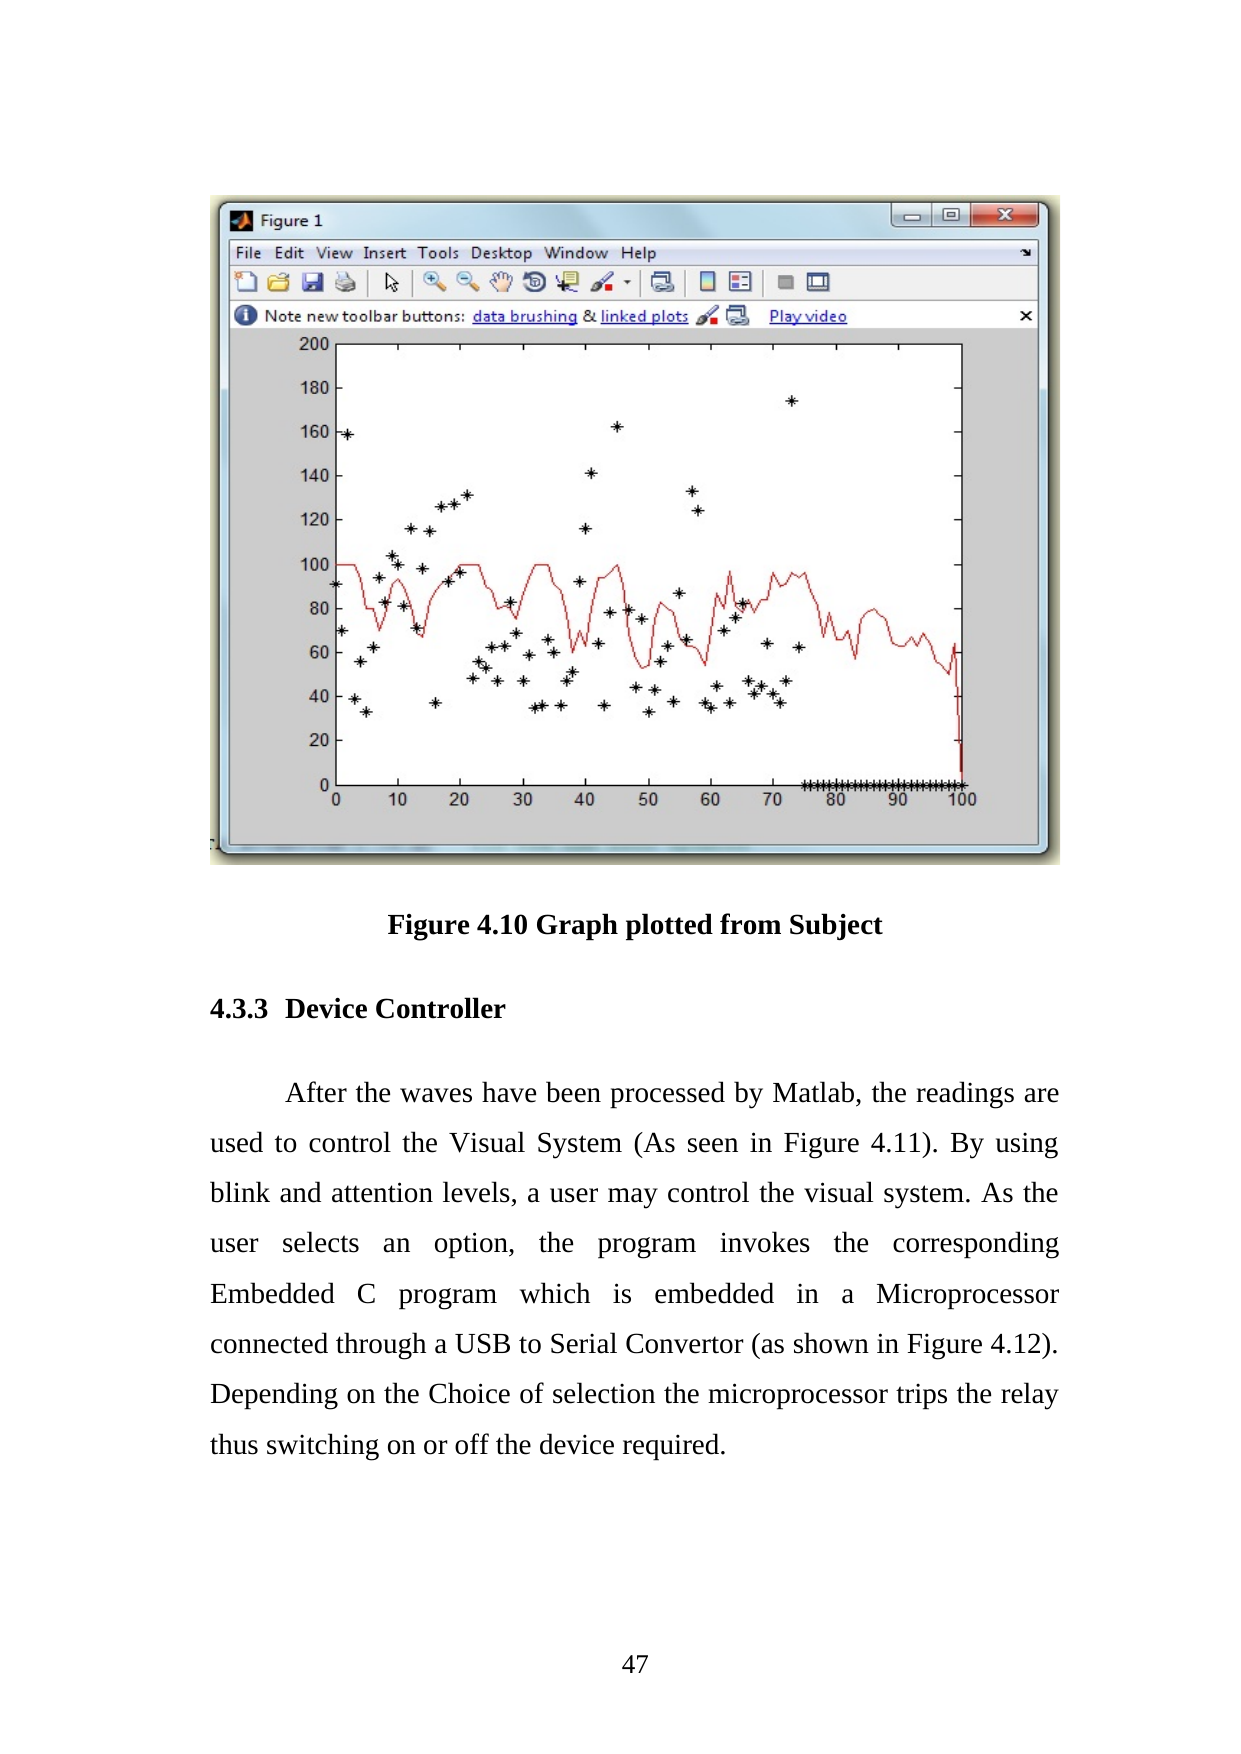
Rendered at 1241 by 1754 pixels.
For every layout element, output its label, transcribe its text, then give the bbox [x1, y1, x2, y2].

text Figure 4.10 Graph plotted from Subject [210, 907, 1060, 941]
picture [210, 195, 1060, 865]
text After the waves have been processed by Matlab, the readings are used to control the Visual System (As seen in Figure 4.11). By using blink and attention levels, a user may control the visual system. As the user selects an option, the program invokes the corresponding Embedded C program which is embedded in a Microprocessor connected through a USB to Serial Convertor (as shown in Figure 4.12). Depending on the Choice of selection the microprocessor trips the relay thus switching on or off the device required. [210, 1075, 1060, 1460]
text 4.3.3 Device Controller [210, 991, 1060, 1024]
